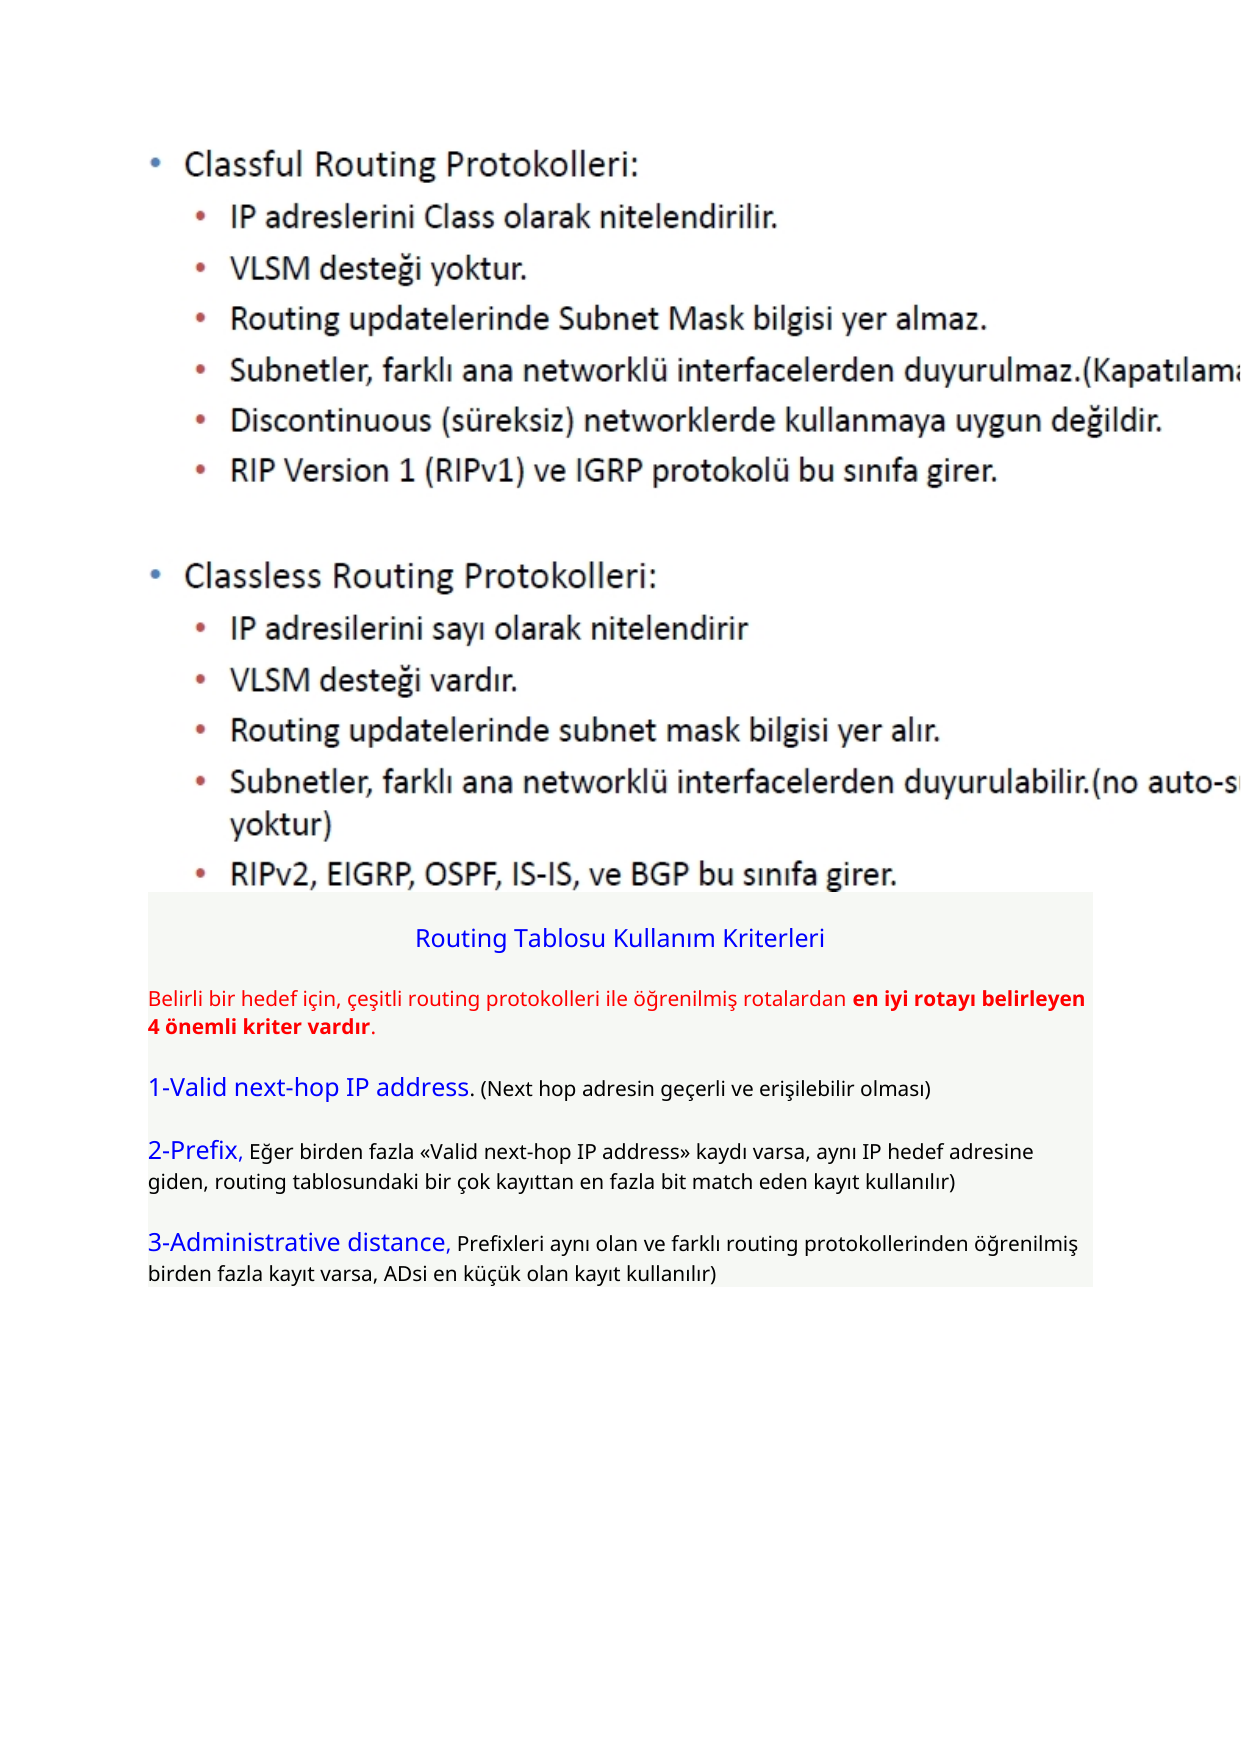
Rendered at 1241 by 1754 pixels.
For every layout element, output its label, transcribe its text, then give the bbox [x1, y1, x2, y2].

text 1-Valid next-hop IP address. (Next hop adresin geçerli ve erişilebilir olması) [148, 1070, 1093, 1104]
text Routing Tablosu Kullanım Kriterleri [148, 921, 1093, 954]
picture [147, 147, 1241, 892]
text Belirli bir hedef için, çeşitli routing protokolleri ile öğrenilmiş rotalardan en iyi rotayı belirleyen 4 önemli kriter vardır. [148, 984, 1093, 1041]
text 3-Administrative distance, Prefixleri aynı olan ve farklı routing protokollerinden öğrenilmiş birden fazla kayıt varsa, ADsi en küçük olan kayıt kullanılır) [148, 1225, 1093, 1287]
text 2-Prefix, Eğer birden fazla «Valid next-hop IP address» kaydı varsa, aynı IP hedef adresine giden, routing tablosundaki bir çok kayıttan en fazla bit match eden kayıt kullanılır) [148, 1133, 1093, 1196]
